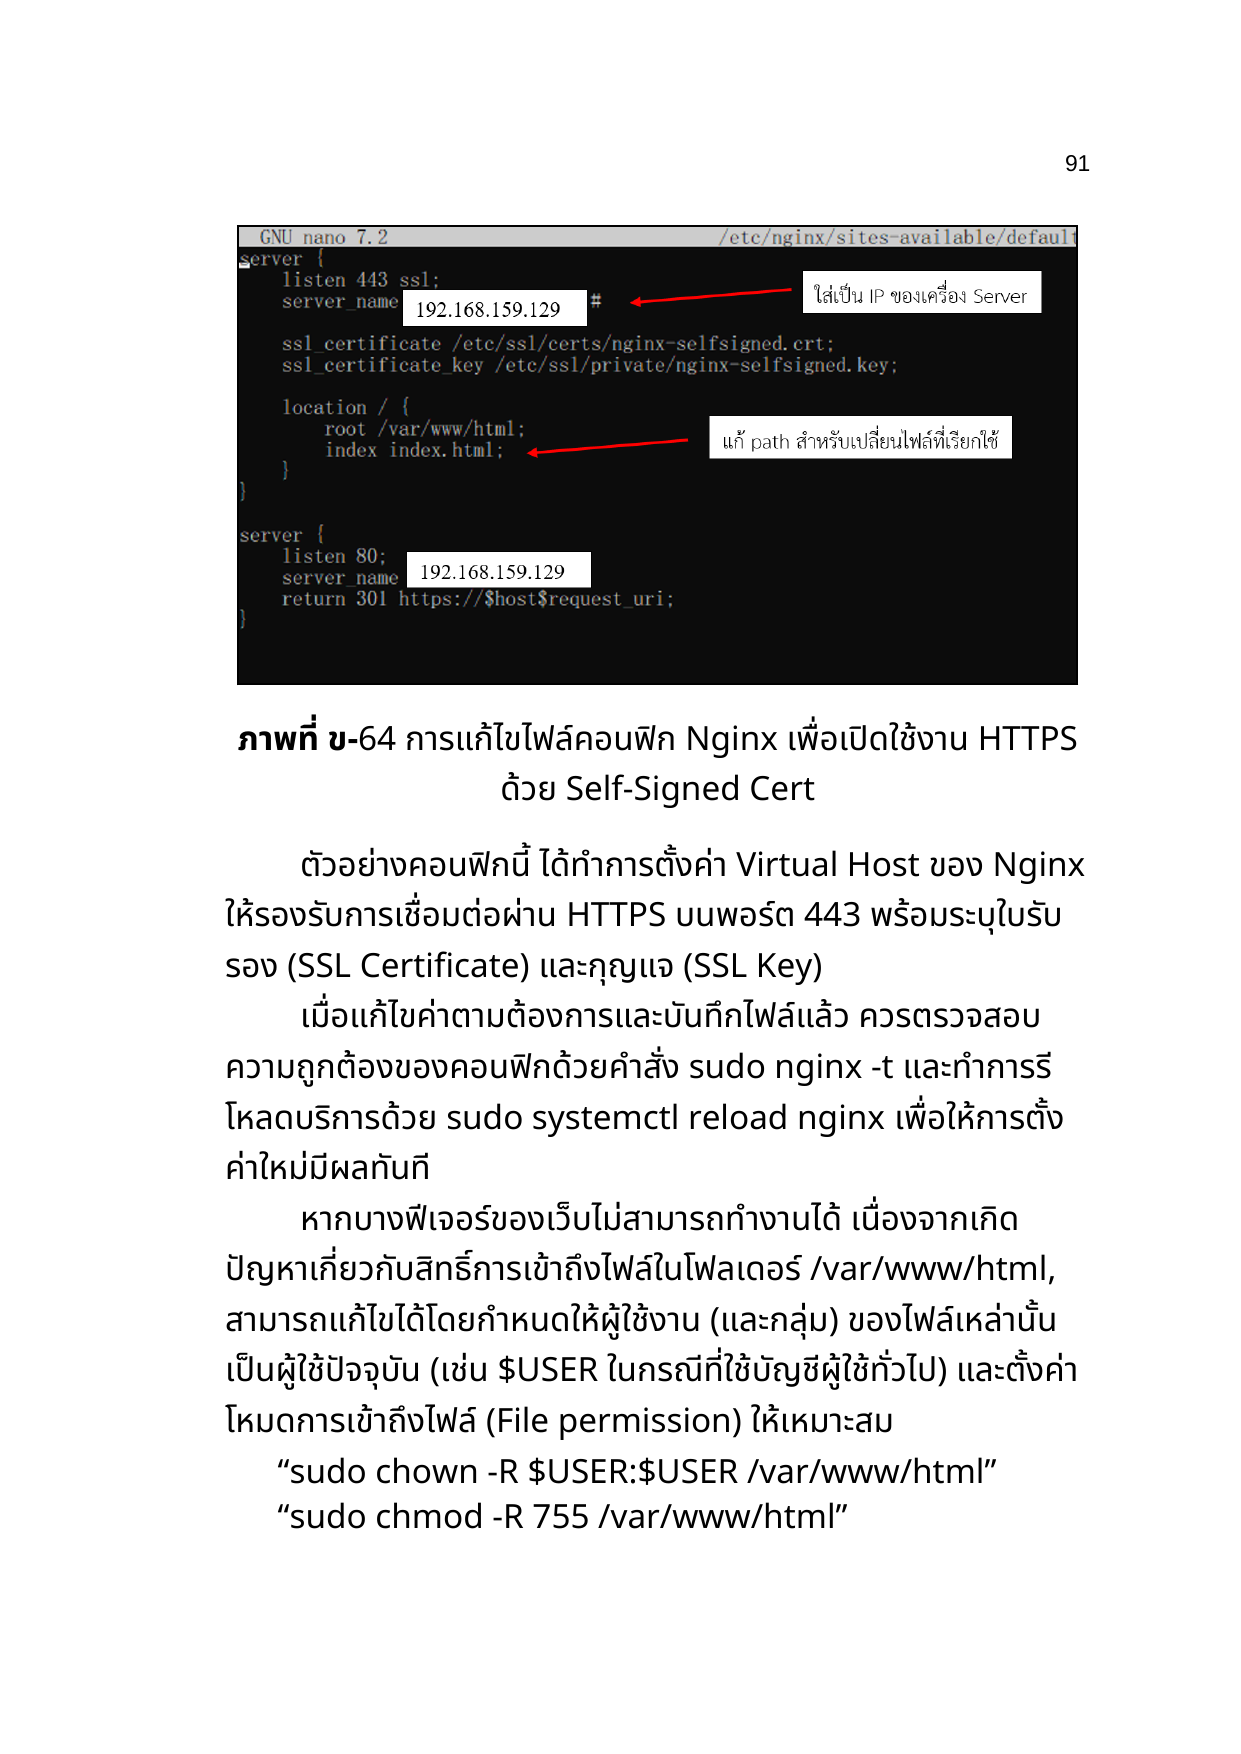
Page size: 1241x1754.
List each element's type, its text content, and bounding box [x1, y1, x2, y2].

picture [239, 227, 1076, 683]
text “sudo chown -R $USER:$USER /var/www/html” [225, 1447, 1090, 1493]
text หากบางฟีเจอร์ของเว็บไม่สามารถทำงานได้ เนื่องจากเกิดปัญหาเกี่ยวกับสิทธิ์การเข้าถึงไฟล์ในโฟลเดอร์ /var/www/html, สามารถแก้ไขได้โดยกำหนดให้ผู้ใช้งาน (และกลุ่ม) ของไฟล์เหล่านั้นเป็นผู้ใช้ปัจจุบัน (เช่น $USER ในกรณีที่ใช้บัญชีผู้ใช้ทั่วไป) และตั้งค่าโหมดการเข้าถึงไฟล์ (File permission) ให้เหมาะสม [225, 1194, 1090, 1447]
text “sudo chmod -R 755 /var/www/html” [225, 1493, 1090, 1538]
text ตัวอย่างคอนฟิกนี้ ได้ทำการตั้งค่า Virtual Host ของ Nginx ให้รองรับการเชื่อมต่อผ่าน HTTPS บนพอร์ต 443 พร้อมระบุใบรับรอง (SSL Certificate) และกุญแจ (SSL Key) [225, 841, 1090, 992]
text เมื่อแก้ไขค่าตามต้องการและบันทึกไฟล์แล้ว ควรตรวจสอบความถูกต้องของคอนฟิกด้วยคำสั่ง sudo nginx -t และทำการรีโหลดบริการด้วย sudo systemctl reload nginx เพื่อให้การตั้งค่าใหม่มีผลทันที [225, 992, 1090, 1194]
